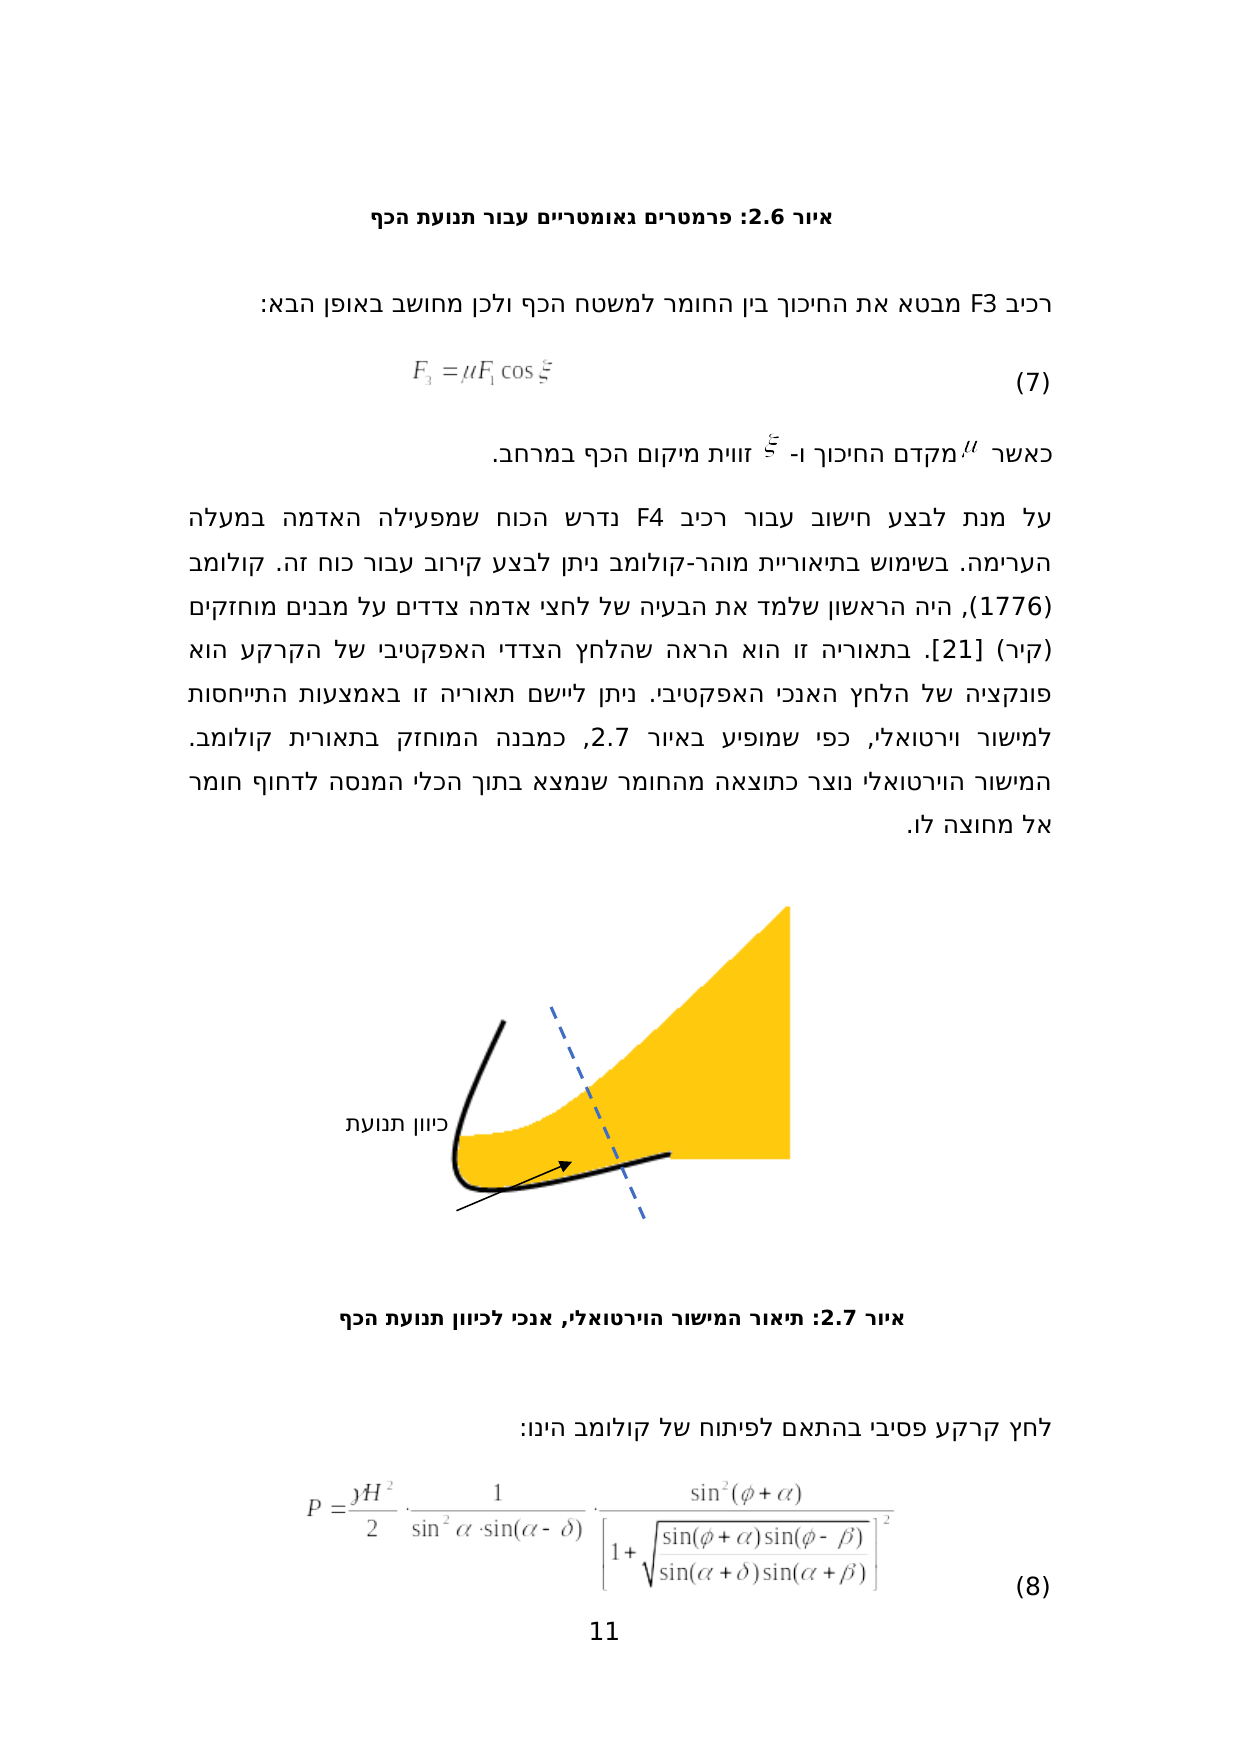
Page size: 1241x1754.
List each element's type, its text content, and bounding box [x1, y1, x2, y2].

text כאשר מקדם החיכוך ו- זווית מיקום הכף במרחב. [187, 428, 1053, 468]
text לחץ קרקע פסיבי בהתאם לפיתוח של קולומב הינו: [187, 1413, 1053, 1442]
text על מנת לבצע חישוב עבור רכיב F4 נדרש הכוח שמפעילה האדמה במעלה הערימה. בשימוש בתיאוריית מוהר-קולומב ניתן לבצע קירוב עבור כוח זה. קולומב (1776), היה הראשון שלמד את הבעיה של לחצי אדמה צדדים על מבנים מוחזקים (קיר) [21]. בתאוריה זו הוא הראה שהלחץ הצדדי האפקטיבי של הקרקע הוא פונקציה של הלחץ האנכי האפקטיבי. ניתן ליישם תאוריה זו באמצעות התייחסות למישור וירטואלי, כפי שמופיע באיור 2.7, כמבנה המוחזק בתאורית קולומב. המישור הוירטואלי נוצר כתוצאה מהחומר שנמצא בתוך הכלי המנסה לדחוף חומר אל מחוצה לו. [187, 499, 1053, 840]
text רכיב F3 מבטא את החיכוך בין החומר למשטח הכף ולכן מחושב באופן הבא: [187, 285, 1053, 319]
picture [423, 887, 817, 1221]
